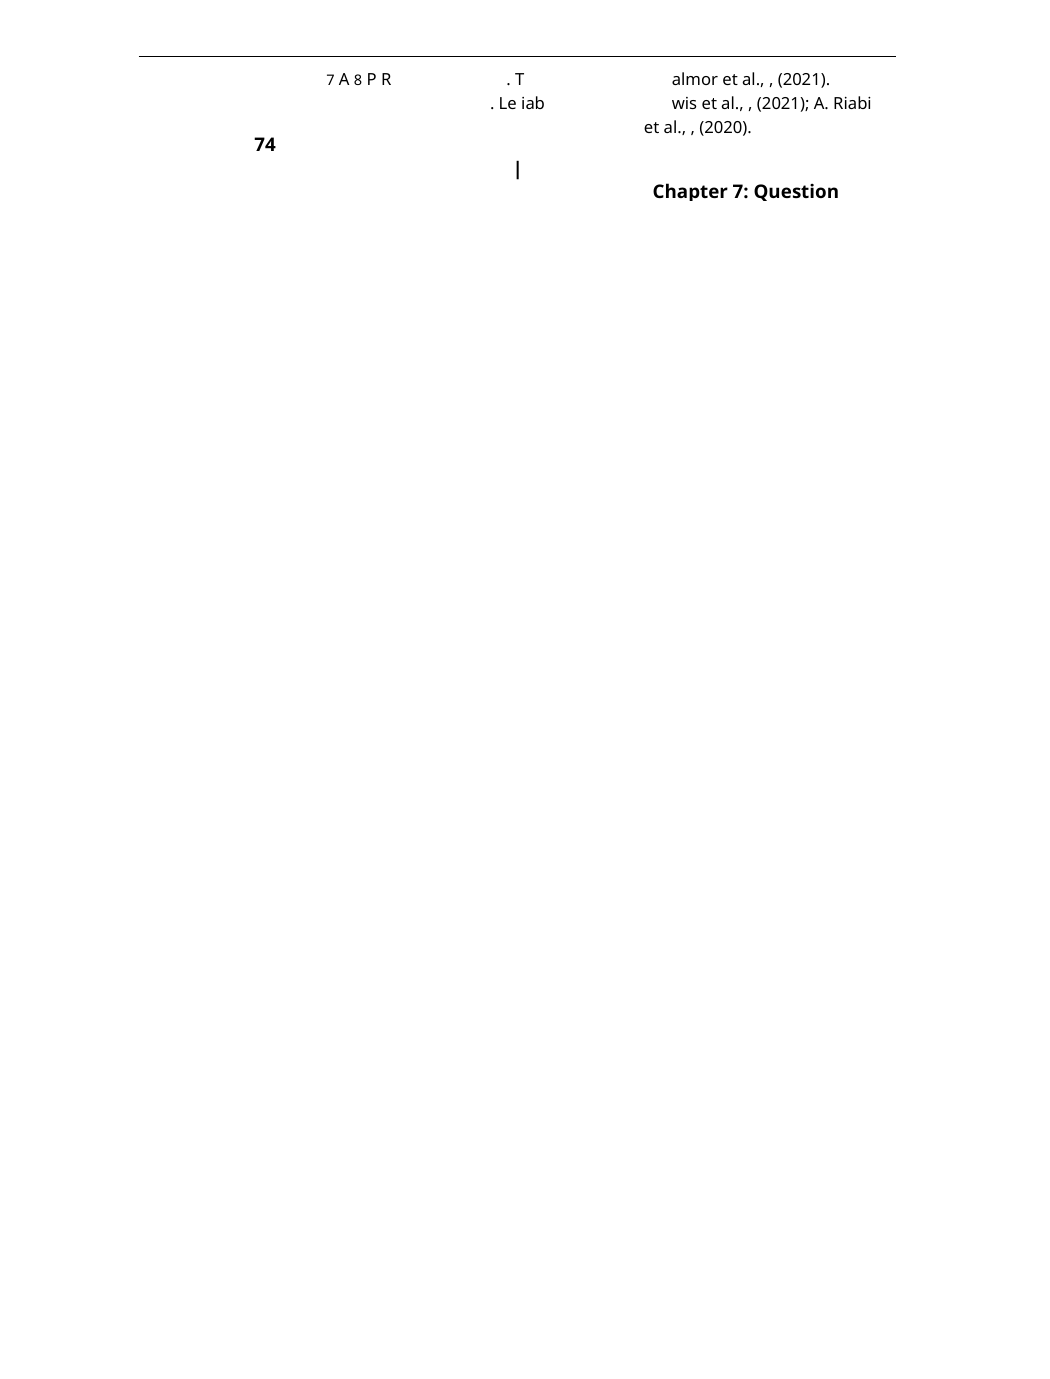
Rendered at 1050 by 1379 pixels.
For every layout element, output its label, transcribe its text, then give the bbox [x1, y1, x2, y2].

table_header 7 A 8 P R 74 [139, 57, 391, 201]
table_header . T . Le iab | [391, 57, 644, 201]
table_header almor et al., , (2021). wis et al., , (2021); A. Riabi et al., , (2020). Chapter 7: Question Answering [644, 57, 896, 201]
